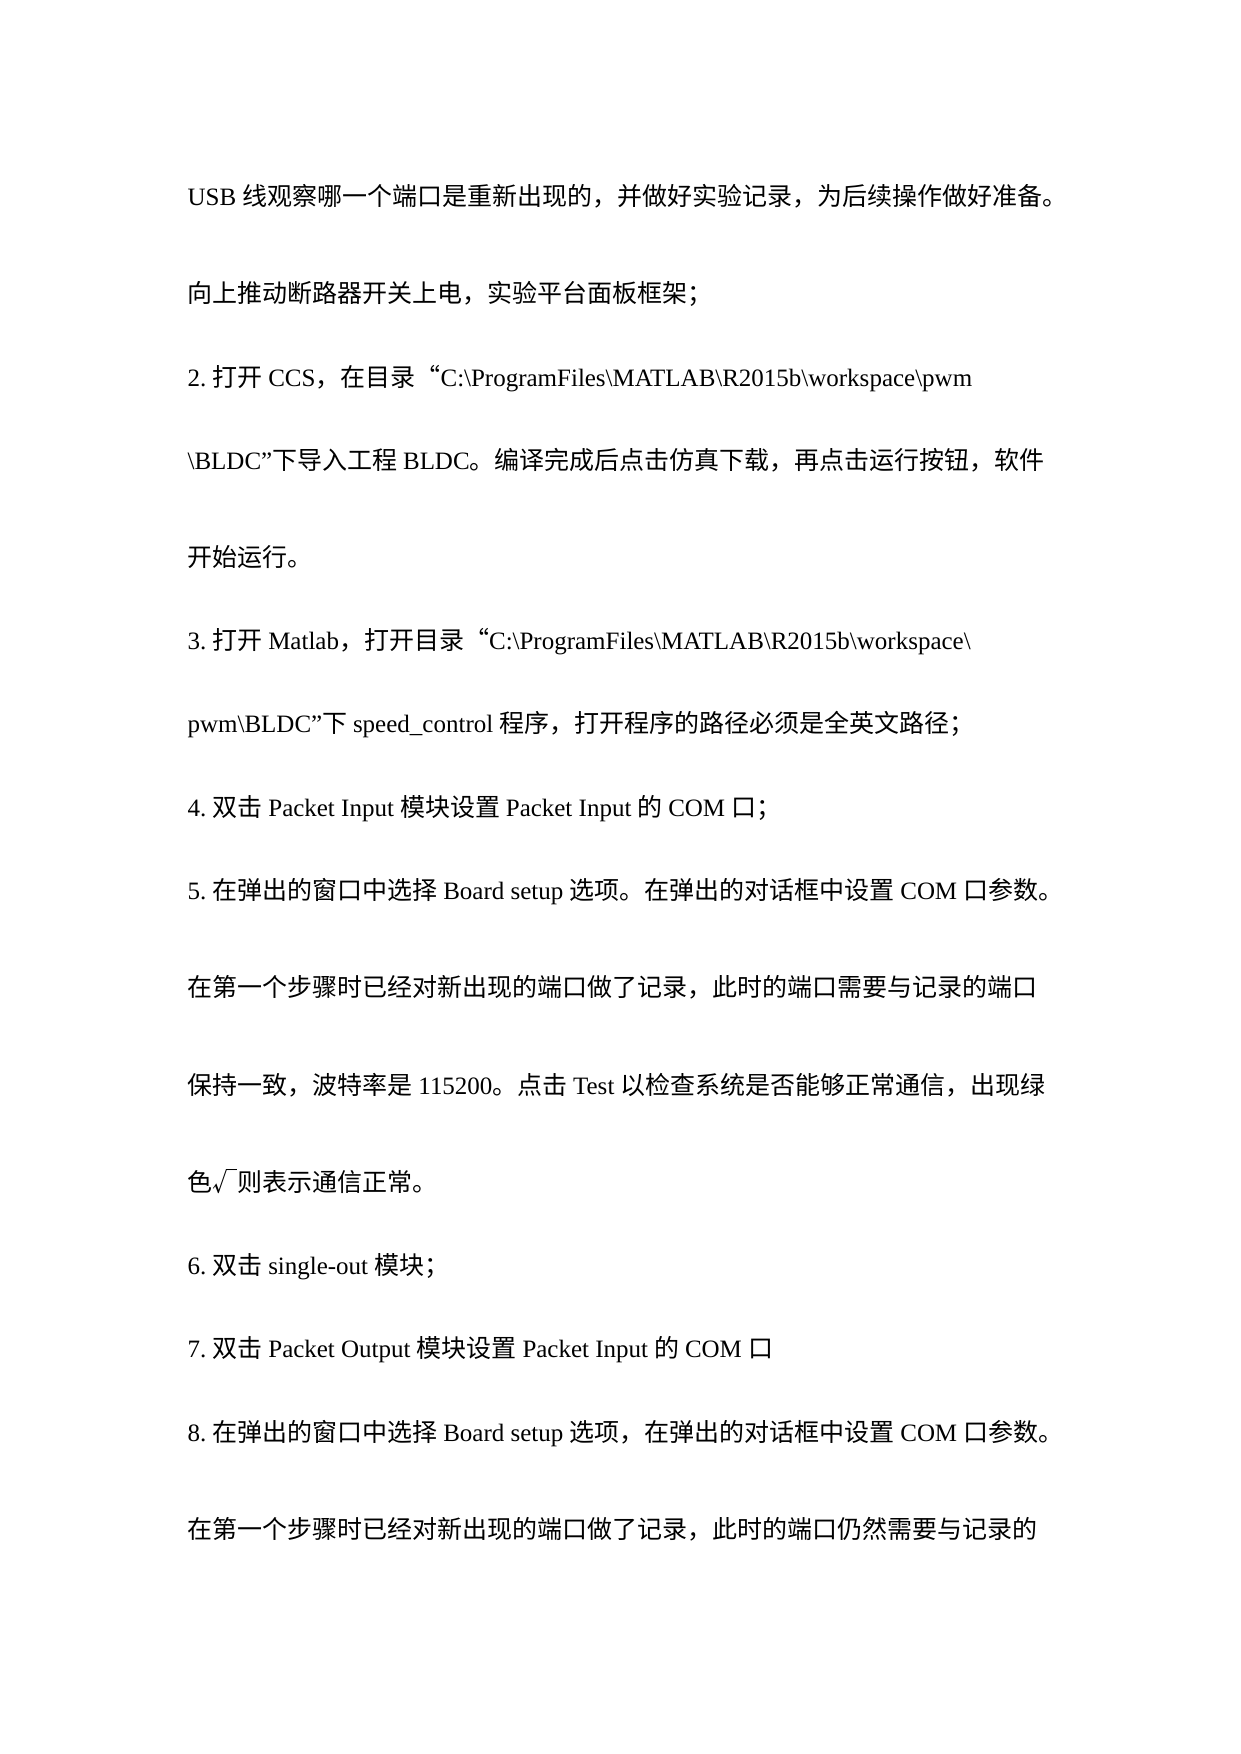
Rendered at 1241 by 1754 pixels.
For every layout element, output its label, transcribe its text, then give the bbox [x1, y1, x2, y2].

text 6. 双击 single-out 模块； [187, 1231, 1053, 1296]
text 3. 打开 Matlab，打开目录“C:\ProgramFiles\MATLAB\R2015b\workspace\ [187, 606, 1053, 671]
text 2. 打开 CCS，在目录“C:\ProgramFiles\MATLAB\R2015b\workspace\pwm [187, 343, 1053, 408]
text pwm\BLDC”下 speed_control 程序，打开程序的路径必须是全英文路径； [187, 689, 1053, 754]
text 7. 双击 Packet Output 模块设置 Packet Input 的 COM 口 [187, 1314, 1053, 1379]
text \BLDC”下导入工程 BLDC。编译完成后点击仿真下载，再点击运行按钮，软件开始运行。 [187, 426, 1053, 588]
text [187, 1398, 1053, 1560]
text 4. 双击 Packet Input 模块设置 Packet Input 的 COM 口； [187, 773, 1053, 838]
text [187, 162, 1053, 324]
text 5. 在弹出的窗口中选择 Board setup 选项。在弹出的对话框中设置 COM 口参数。在第一个步骤时已经对新出现的端口做了记录，此时的端口需要与记录的端口保持一致，波特率是 115200。点击 Test 以检查系统是否能够正常通信，出现绿色√则表示通信正常。 [187, 856, 1053, 1213]
